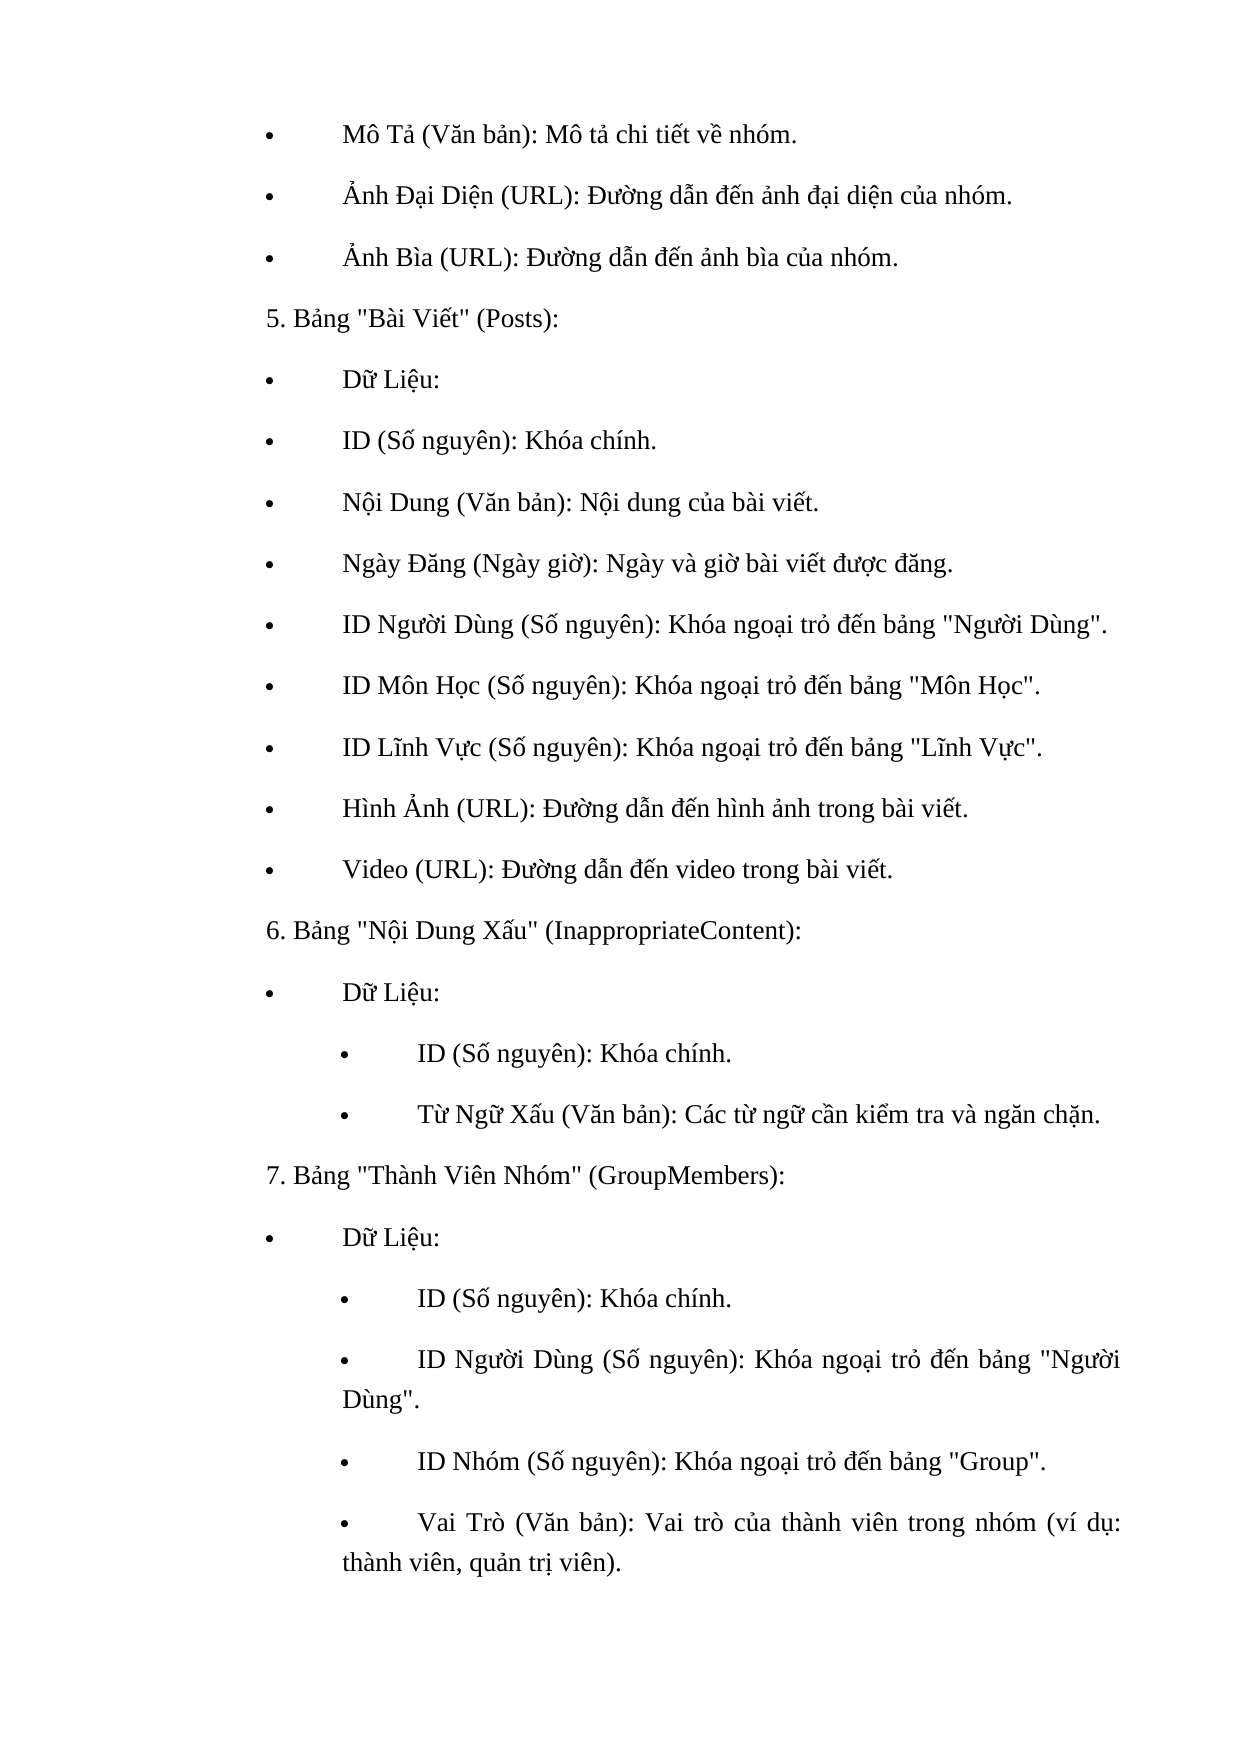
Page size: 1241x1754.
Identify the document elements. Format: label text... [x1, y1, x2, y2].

list Dữ Liệu: [266, 1221, 1122, 1252]
list Ảnh Bìa (URL): Đường dẫn đến ảnh bìa của nhóm. [192, 241, 1122, 272]
text 6. Bảng "Nội Dung Xấu" (InappropriateContent): [192, 914, 1122, 946]
list ID Người Dùng (Số nguyên): Khóa ngoại trỏ đến bảng "Người Dùng". [341, 1343, 1122, 1415]
list Ngày Đăng (Ngày giờ): Ngày và giờ bài viết được đăng. [192, 547, 1122, 578]
list ID (Số nguyên): Khóa chính. [192, 424, 1122, 456]
list Vai Trò (Văn bản): Vai trò của thành viên trong nhóm (ví dụ: thành viên, quản trị viên). [341, 1506, 1122, 1578]
list ID Môn Học (Số nguyên): Khóa ngoại trỏ đến bảng "Môn Học". [192, 669, 1122, 701]
list Hình Ảnh (URL): Đường dẫn đến hình ảnh trong bài viết. [192, 792, 1122, 823]
list Mô Tả (Văn bản): Mô tả chi tiết về nhóm. [192, 118, 1122, 149]
list Ảnh Đại Diện (URL): Đường dẫn đến ảnh đại diện của nhóm. [192, 179, 1122, 211]
list Video (URL): Đường dẫn đến video trong bài viết. [192, 853, 1122, 884]
list ID Lĩnh Vực (Số nguyên): Khóa ngoại trỏ đến bảng "Lĩnh Vực". [192, 731, 1122, 762]
list Dữ Liệu: [192, 363, 1122, 394]
list ID Người Dùng (Số nguyên): Khóa ngoại trỏ đến bảng "Người Dùng". [192, 608, 1122, 639]
list ID Nhóm (Số nguyên): Khóa ngoại trỏ đến bảng "Group". [341, 1445, 1122, 1476]
text 7. Bảng "Thành Viên Nhóm" (GroupMembers): [192, 1159, 1122, 1191]
list ID (Số nguyên): Khóa chính. [341, 1037, 1122, 1068]
list Từ Ngữ Xấu (Văn bản): Các từ ngữ cần kiểm tra và ngăn chặn. [341, 1098, 1122, 1129]
list ID (Số nguyên): Khóa chính. [341, 1282, 1122, 1313]
list Nội Dung (Văn bản): Nội dung của bài viết. [192, 486, 1122, 517]
list Dữ Liệu: [266, 976, 1122, 1007]
text 5. Bảng "Bài Viết" (Posts): [192, 302, 1122, 333]
